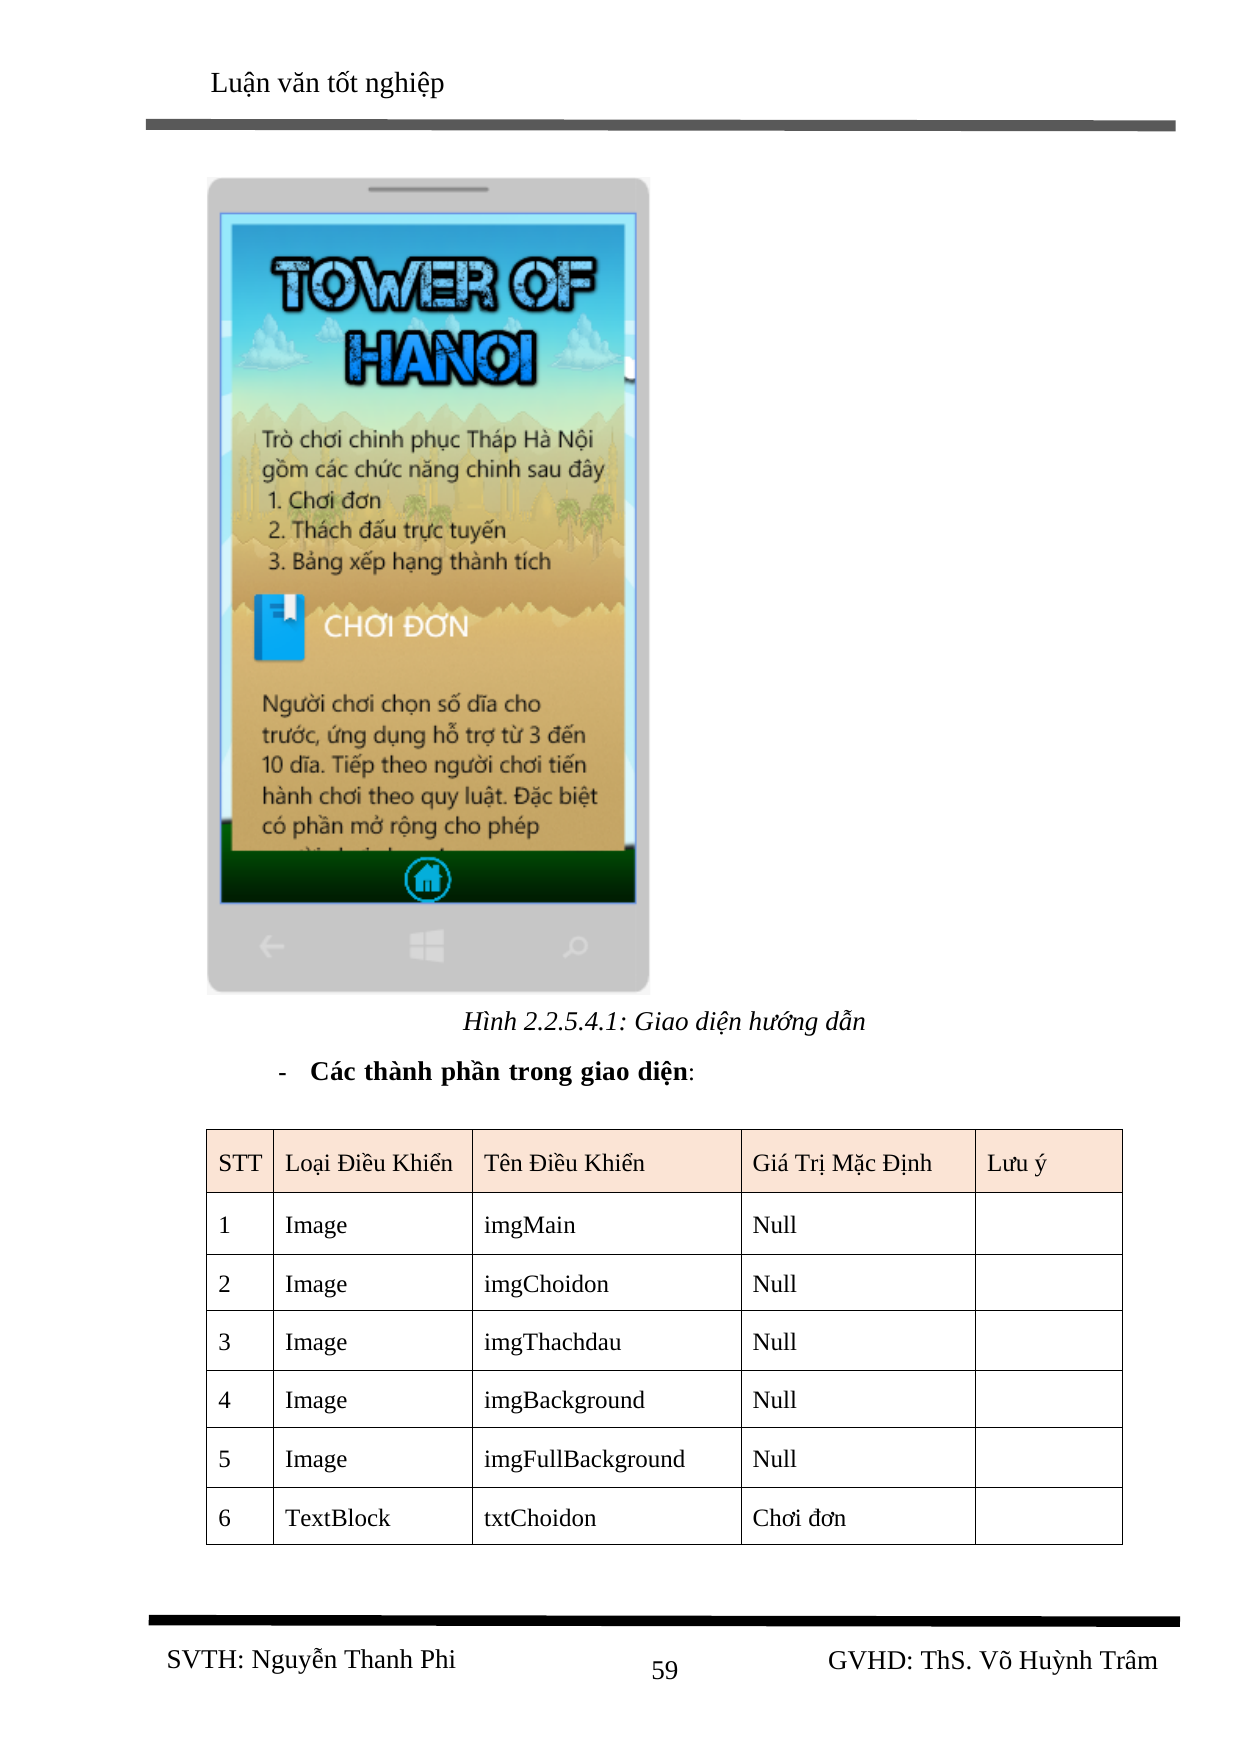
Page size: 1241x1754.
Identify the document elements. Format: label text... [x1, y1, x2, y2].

table_cell imgMain [473, 1193, 741, 1254]
table_cell Image [274, 1311, 472, 1370]
table_cell Null [742, 1311, 975, 1370]
table_cell Null [742, 1428, 975, 1487]
table_cell Image [274, 1193, 472, 1254]
table_cell imgThachdau [473, 1311, 741, 1370]
table_header Lưu ý [976, 1130, 1122, 1192]
table_cell 6 [207, 1488, 273, 1544]
table_cell [976, 1311, 1122, 1370]
table_cell 2 [207, 1255, 273, 1310]
table_cell [976, 1488, 1122, 1544]
table_cell Image [274, 1255, 472, 1310]
table_cell 4 [207, 1371, 273, 1427]
table_header STT [207, 1130, 273, 1192]
table_cell [976, 1193, 1122, 1254]
table_cell Image [274, 1371, 472, 1427]
picture [206, 177, 651, 995]
table_header Giá Trị Mặc Định [742, 1130, 975, 1192]
text Hình 2.2.5.4.1: Giao diện hướng dẫn [207, 1005, 1122, 1036]
text - Các thành phần trong giao diện: [207, 1055, 1124, 1086]
table_cell Chơi đơn [742, 1488, 975, 1544]
table_header Loại Điều Khiển [274, 1130, 472, 1192]
table_cell Null [742, 1255, 975, 1310]
table_cell txtChoidon [473, 1488, 741, 1544]
table_cell TextBlock [274, 1488, 472, 1544]
table_cell [976, 1428, 1122, 1487]
table_cell Null [742, 1193, 975, 1254]
table_cell imgBackground [473, 1371, 741, 1427]
table_header Tên Điều Khiển [473, 1130, 741, 1192]
table_cell 5 [207, 1428, 273, 1487]
table_cell Null [742, 1371, 975, 1427]
table_cell Image [274, 1428, 472, 1487]
table_cell imgFullBackground [473, 1428, 741, 1487]
table_cell [976, 1255, 1122, 1310]
table_cell 3 [207, 1311, 273, 1370]
table_cell imgChoidon [473, 1255, 741, 1310]
table_cell [976, 1371, 1122, 1427]
table_cell 1 [207, 1193, 273, 1254]
